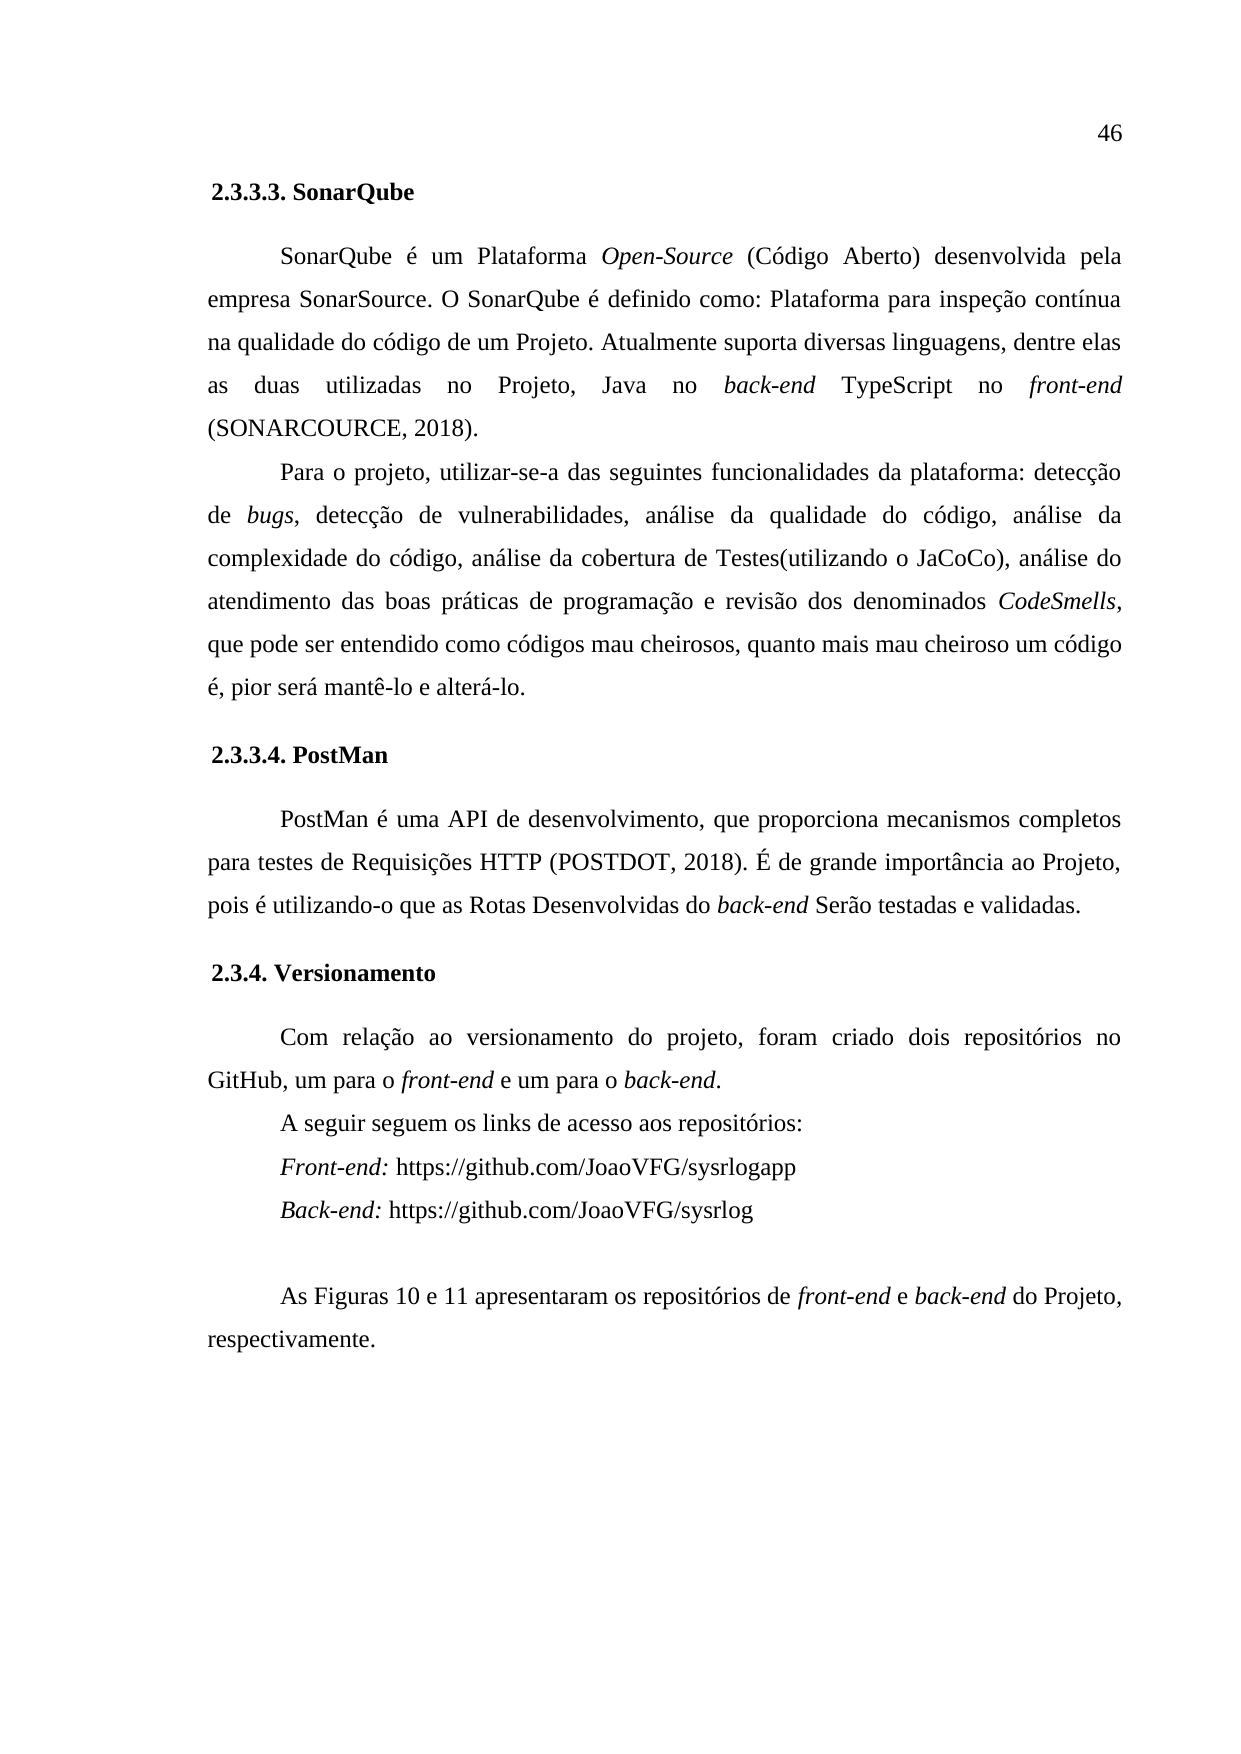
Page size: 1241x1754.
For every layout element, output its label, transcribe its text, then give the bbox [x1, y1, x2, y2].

subtitle SonarQube [211, 177, 1122, 206]
text PostMan é uma API de desenvolvimento, que proporciona mecanismos completos para testes de Requisições HTTP (POSTDOT, 2018). É de grande importância ao Projeto, pois é utilizando-o que as Rotas Desenvolvidas do back-end Serão testadas e validadas. [207, 804, 1122, 919]
text A seguir seguem os links de acesso aos repositórios: [207, 1108, 1122, 1137]
text As Figuras 10 e 11 apresentaram os repositórios de front-end e back-end do Projeto, respectivamente. [207, 1281, 1122, 1353]
subtitle Versionamento [211, 958, 1122, 987]
text Com relação ao versionamento do projeto, foram criado dois repositórios no GitHub, um para o front-end e um para o back-end. [207, 1022, 1122, 1094]
subtitle PostMan [211, 740, 1122, 769]
text Front-end: https://github.com/JoaoVFG/sysrlogapp [207, 1152, 1122, 1180]
text Back-end: https://github.com/JoaoVFG/sysrlog [207, 1195, 1122, 1223]
text Para o projeto, utilizar-se-a das seguintes funcionalidades da plataforma: detecção de bugs, detecção de vulnerabilidades, análise da qualidade do código, análise da complexidade do código, análise da cobertura de Testes(utilizando o JaCoCo), análise do atendimento das boas práticas de programação e revisão dos denominados CodeSmells, que pode ser entendido como códigos mau cheirosos, quanto mais mau cheiroso um código é, pior será mantê-lo e alterá-lo. [207, 457, 1122, 701]
text SonarQube é um Plataforma Open-Source (Código Aberto) desenvolvida pela empresa SonarSource. O SonarQube é definido como: Plataforma para inspeção contínua na qualidade do código de um Projeto. Atualmente suporta diversas linguagens, dentre elas as duas utilizadas no Projeto, Java no back-end TypeScript no front-end (SONARCOURCE, 2018). [207, 241, 1122, 442]
